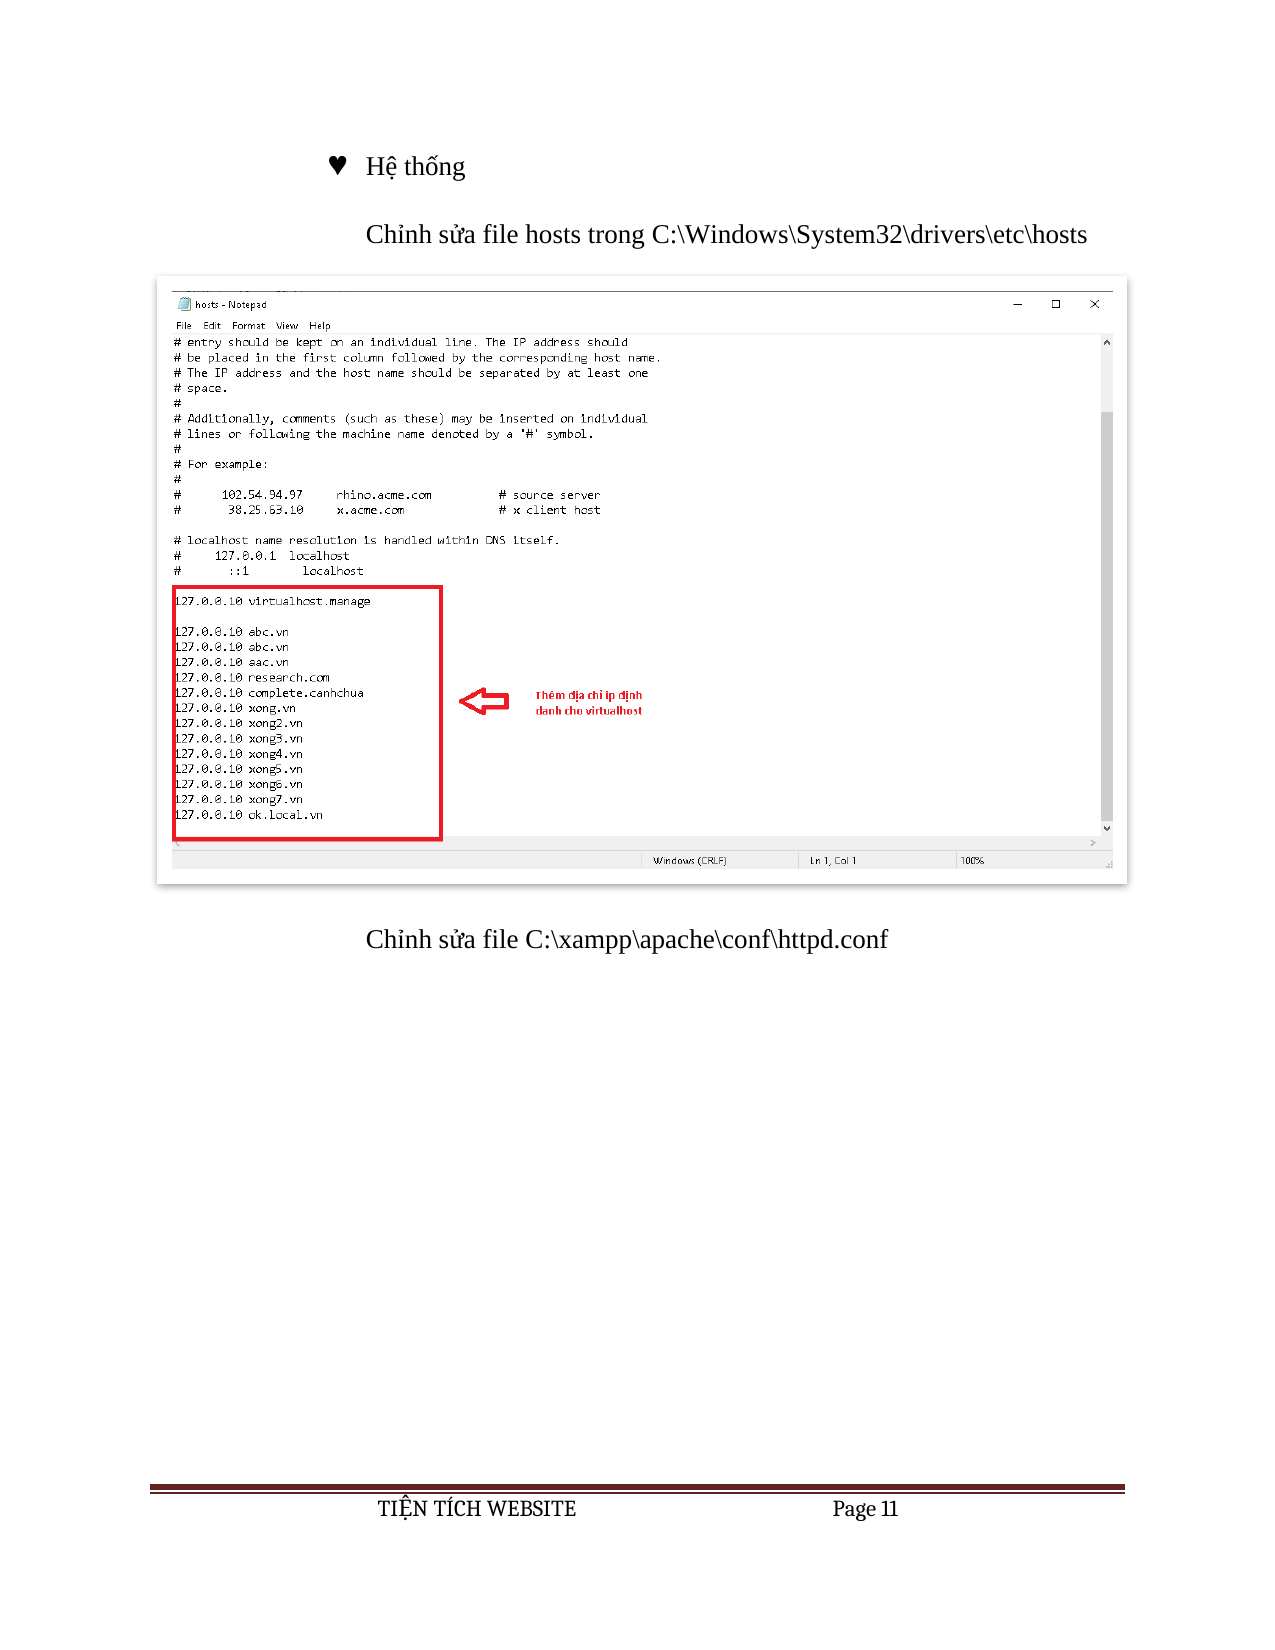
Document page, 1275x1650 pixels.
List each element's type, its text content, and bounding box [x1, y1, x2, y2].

text Chỉnh sửa file C:\xampp\apache\conf\httpd.conf [291, 923, 1125, 955]
picture [172, 291, 1113, 869]
subtitle Chỉnh sửa file hosts trong C:\Windows\System32\drivers\etc\hosts [291, 218, 1125, 249]
list Hệ thống [328, 150, 1125, 181]
